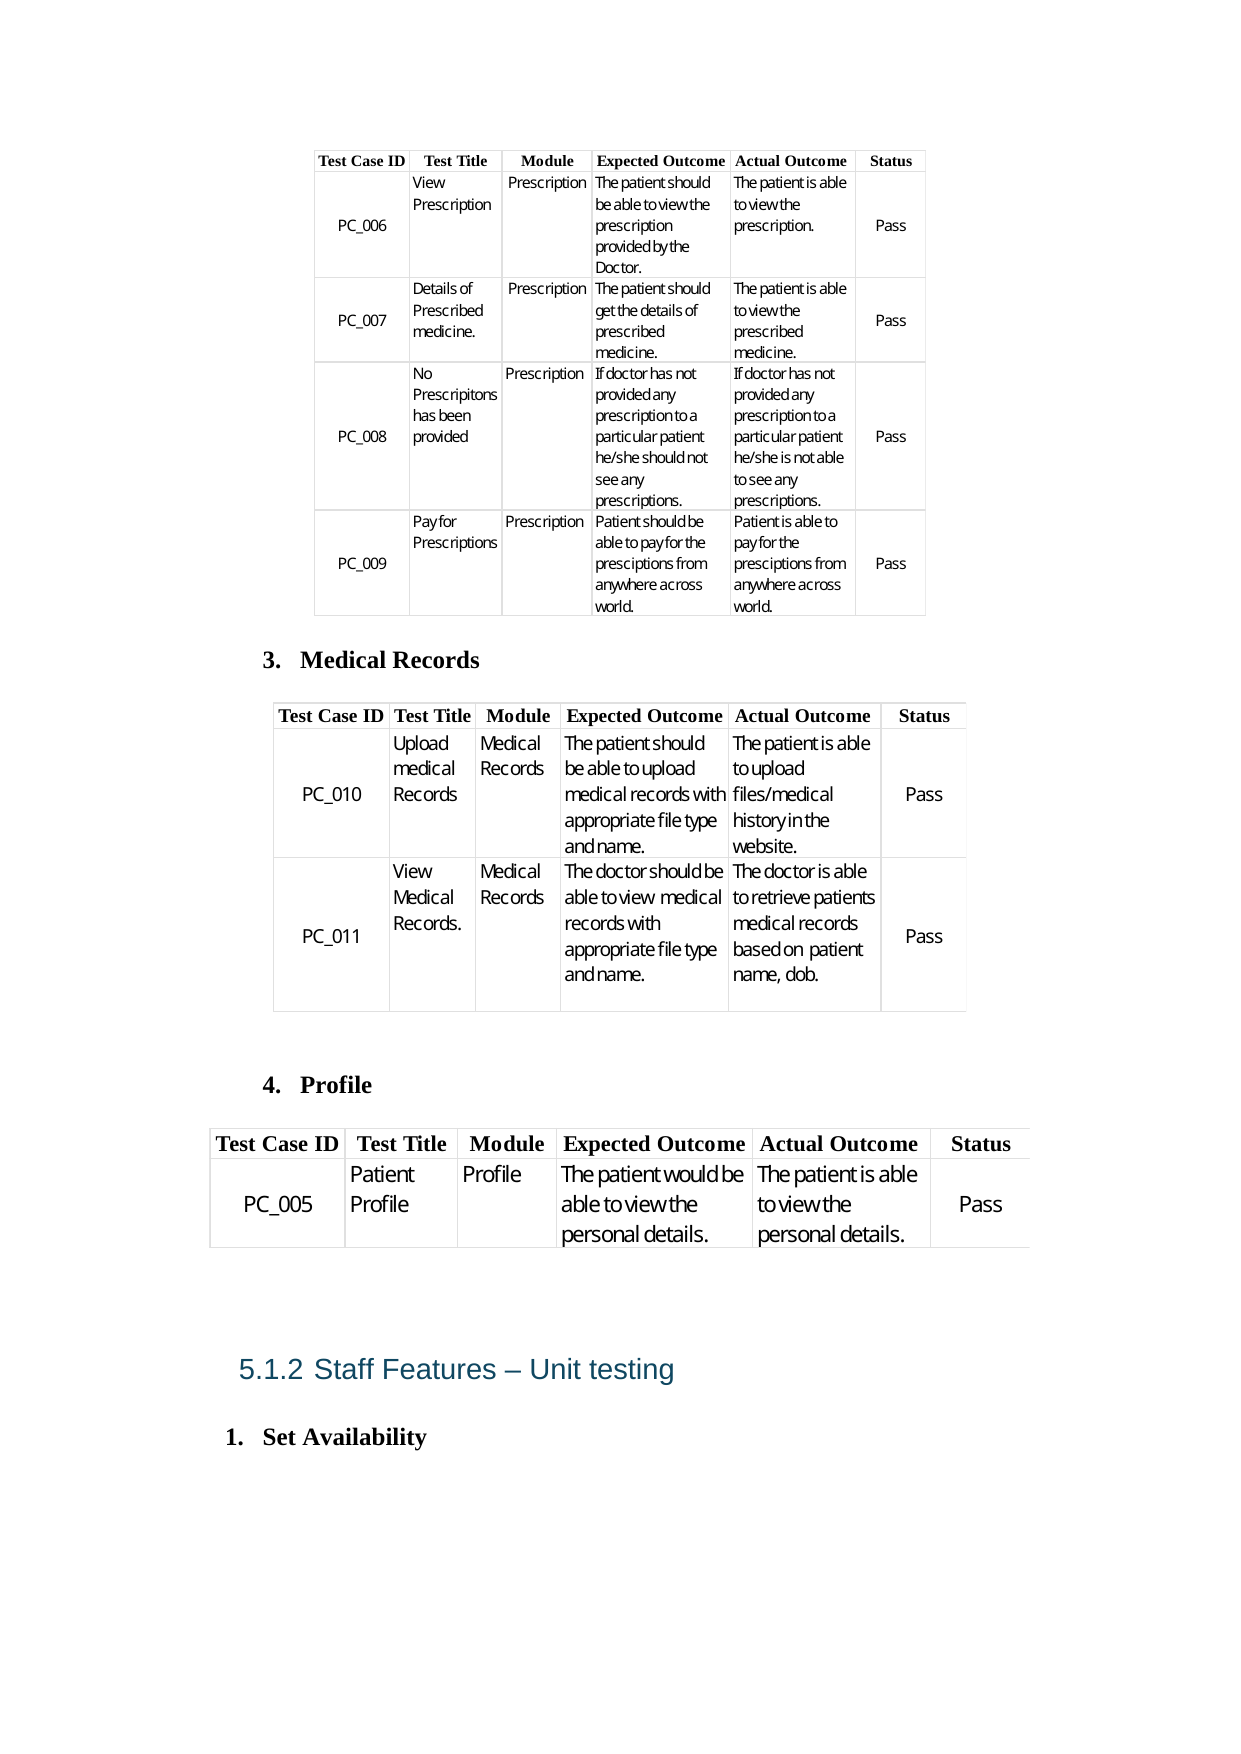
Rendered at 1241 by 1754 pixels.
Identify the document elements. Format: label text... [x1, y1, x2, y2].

list Medical Records [262, 645, 1090, 674]
list Profile [262, 1070, 1090, 1099]
subtitle Staff Features – Unit testing [239, 1352, 1090, 1385]
list Set Availability [225, 1422, 1090, 1451]
